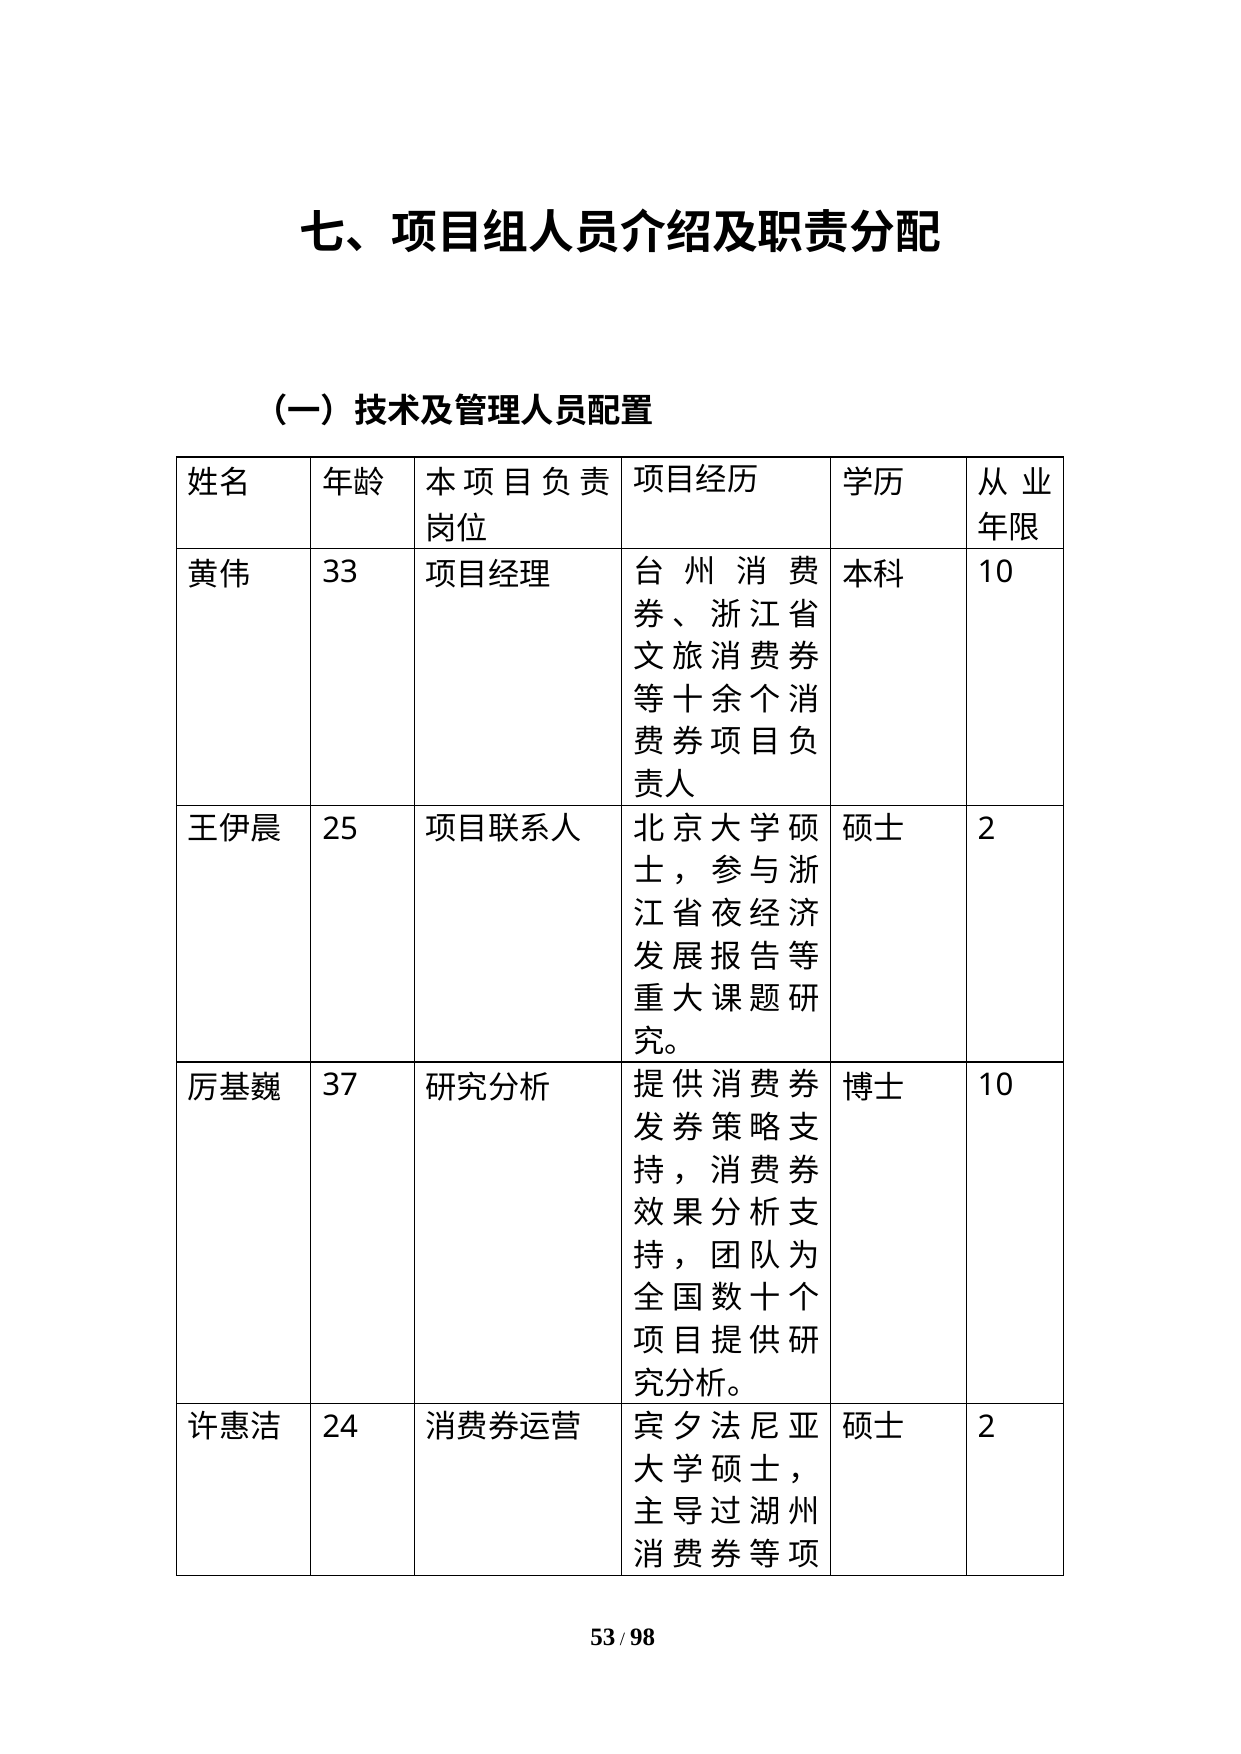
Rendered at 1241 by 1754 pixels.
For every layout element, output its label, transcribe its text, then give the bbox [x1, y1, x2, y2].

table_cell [622, 1404, 830, 1575]
table_header 姓名 [177, 458, 310, 548]
table_cell 项目经理 [415, 549, 621, 805]
table_cell 24 [311, 1404, 414, 1575]
table_cell 王伊晨 [177, 806, 310, 1061]
table_cell 台州消费券、浙江省文旅消费券等十余个消费券项目负责人 [622, 549, 830, 805]
table_cell 北京大学硕士，参与浙江省夜经济发展报告等重大课题研究。 [622, 806, 830, 1061]
table_cell 消费券运营 [415, 1404, 621, 1575]
table_cell 项目联系人 [415, 806, 621, 1061]
table_cell 提供消费券发券策略支持，消费券效果分析支持，团队为全国数十个项目提供研究分析。 [622, 1063, 830, 1403]
table_cell 研究分析 [415, 1063, 621, 1403]
table_cell 硕士 [831, 806, 966, 1061]
table_cell 硕士 [831, 1404, 966, 1575]
table_header 从业年限 [967, 458, 1063, 548]
table_cell 博士 [831, 1063, 966, 1403]
table_header 年龄 [311, 458, 414, 548]
table_cell 厉基巍 [177, 1063, 310, 1403]
table_cell 2 [967, 806, 1063, 1061]
table_header 本项目负责岗位 [415, 458, 621, 548]
table_cell 2 [967, 1404, 1063, 1575]
table_cell 许惠洁 [177, 1404, 310, 1575]
table_cell 33 [311, 549, 414, 805]
table_header 学历 [831, 458, 966, 548]
table_cell 10 [967, 549, 1063, 805]
table_header 项目经历 [622, 458, 830, 548]
text （一）技术及管理人员配置 [187, 384, 1053, 432]
table_cell 黄伟 [177, 549, 310, 805]
table_cell 37 [311, 1063, 414, 1403]
table_cell 本科 [831, 549, 966, 805]
table_cell 10 [967, 1063, 1063, 1403]
table_cell 25 [311, 806, 414, 1061]
subtitle 七、项目组人员介绍及职责分配 [187, 199, 1053, 262]
